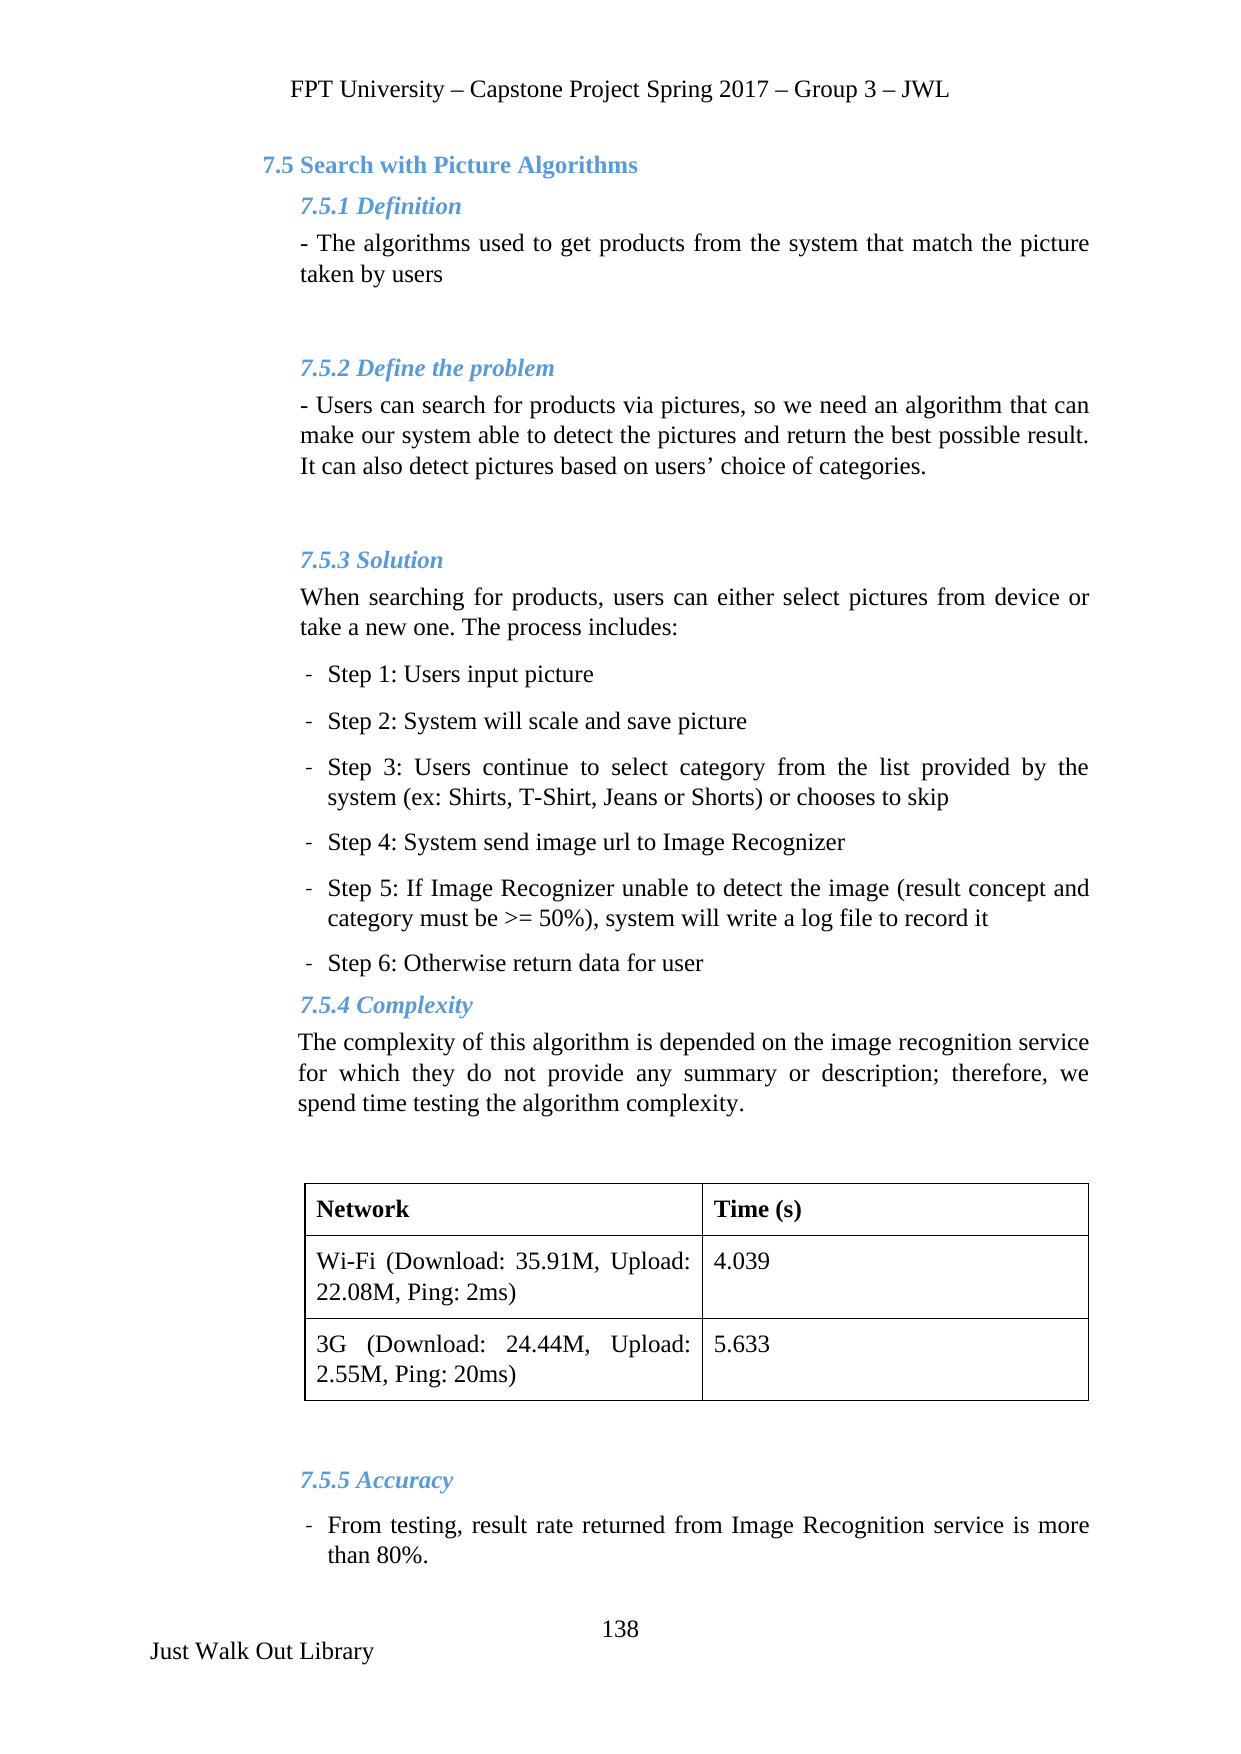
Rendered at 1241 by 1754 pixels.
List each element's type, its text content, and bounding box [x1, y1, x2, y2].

list Step 5: If Image Recognizer unable to detect the image (result concept and category must be >= 50%), system will write a log file to record it [304, 873, 1090, 932]
subtitle Search with Picture Algorithms [262, 150, 1090, 179]
text The complexity of this algorithm is depended on the image recognition service for which they do not provide any summary or description; therefore, we spend time testing the algorithm complexity. [298, 1027, 1090, 1117]
list Step 6: Otherwise return data for user [304, 948, 1090, 978]
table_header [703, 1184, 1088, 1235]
subtitle Complexity [300, 990, 1090, 1019]
subtitle Definition [300, 191, 1090, 220]
list From testing, result rate returned from Image Recognition service is more than 80%. [304, 1510, 1090, 1569]
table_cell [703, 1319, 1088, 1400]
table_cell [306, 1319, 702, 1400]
subtitle Solution [300, 545, 1090, 574]
text - The algorithms used to get products from the system that match the picture taken by users [300, 228, 1090, 287]
text - Users can search for products via pictures, so we need an algorithm that can make our system able to detect the pictures and return the best possible result. It can also detect pictures based on users’ choice of categories. [300, 390, 1090, 479]
list Step 3: Users continue to select category from the list provided by the system (ex: Shirts, T-Shirt, Jeans or Shorts) or chooses to skip [304, 752, 1090, 810]
list Step 4: System send image url to Image Recognizer [304, 827, 1090, 857]
subtitle Accuracy [300, 1465, 1090, 1494]
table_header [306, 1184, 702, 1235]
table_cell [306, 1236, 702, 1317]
text When searching for products, users can either select pictures from device or take a new one. The process includes: [300, 582, 1090, 641]
subtitle Define the problem [300, 353, 1090, 382]
list Step 2: System will scale and save picture [304, 706, 1090, 735]
list Step 1: Users input picture [304, 659, 1090, 689]
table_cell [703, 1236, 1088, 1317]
